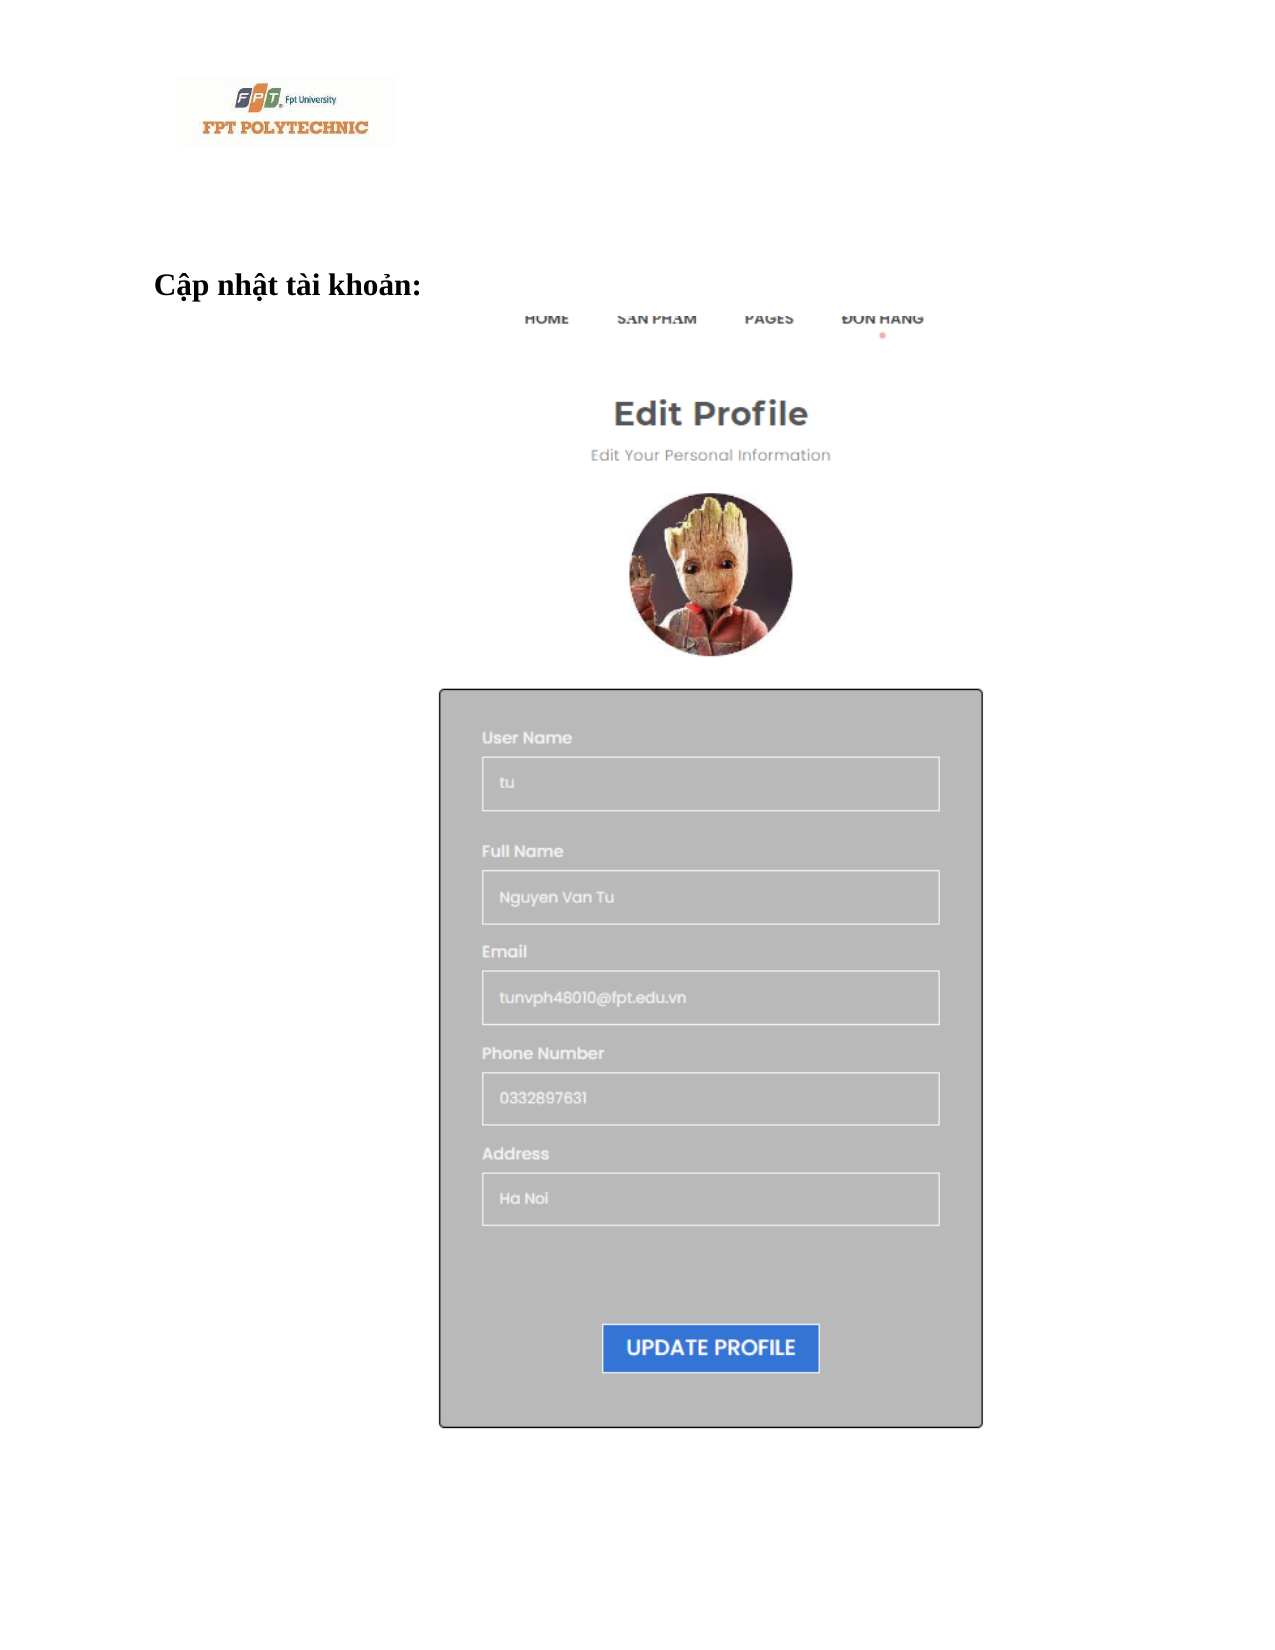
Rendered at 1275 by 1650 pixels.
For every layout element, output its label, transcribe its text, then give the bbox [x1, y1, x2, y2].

picture [224, 316, 1133, 1453]
picture [176, 75, 395, 146]
